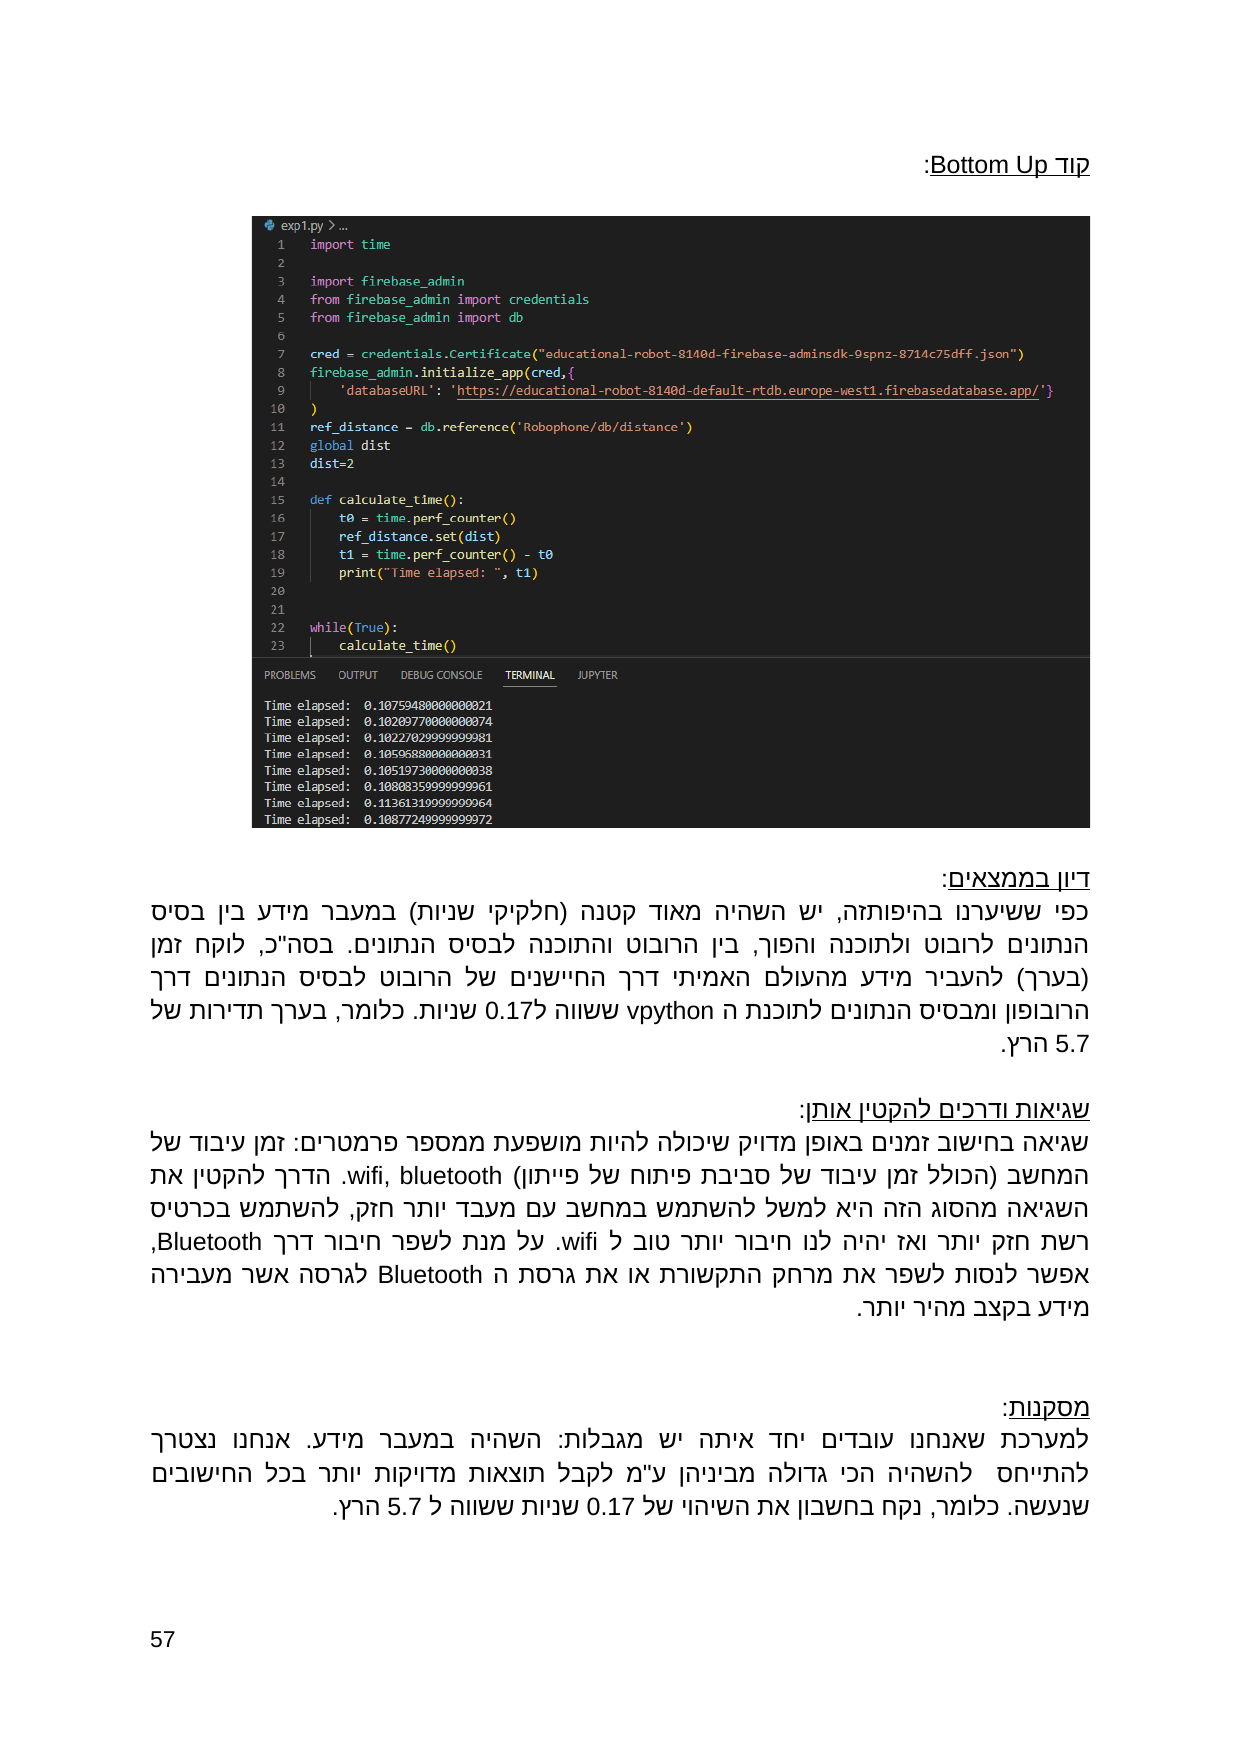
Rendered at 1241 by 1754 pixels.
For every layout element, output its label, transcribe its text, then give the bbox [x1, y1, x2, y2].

text למערכת שאנחנו עובדים יחד איתה יש מגבלות: השהיה במעבר מידע. אנחנו נצטרך להתייחס להשהיה הכי גדולה מביניהן ע"מ לקבל תוצאות מדויקות יותר בכל החישובים שנעשה. כלומר, נקח בחשבון את השיהוי של 0.17 שניות ששווה ל 5.7 הרץ. [150, 1426, 1090, 1520]
picture [251, 216, 1091, 828]
text מסקנות: [150, 1392, 1090, 1421]
text כפי ששיערנו בהיפותזה, יש השהיה מאוד קטנה (חלקיקי שניות) במעבר מידע בין בסיס הנתונים לרובוט ולתוכנה והפוך, בין הרובוט והתוכנה לבסיס הנתונים. בסה"כ, לוקח זמן (בערך) להעביר מידע מהעולם האמיתי דרך החיישנים של הרובוט לבסיס הנתונים דרך הרובופון ומבסיס הנתונים לתוכנת ה vpython ששווה ל0.17 שניות. כלומר, בערך תדירות של 5.7 הרץ. [150, 897, 1090, 1058]
text שגיאות ודרכים להקטין אותן: [150, 1095, 1090, 1124]
text קוד Bottom Up: [150, 150, 1090, 179]
text שגיאה בחישוב זמנים באופן מדויק שיכולה להיות מושפעת ממספר פרמטרים: זמן עיבוד של המחשב (הכולל זמן עיבוד של סביבת פיתוח של פייתון) wifi, bluetooth. הדרך להקטין את השגיאה מהסוג הזה היא למשל להשתמש במחשב עם מעבד יותר חזק, להשתמש בכרטיס רשת חזק יותר ואז יהיה לנו חיבור יותר טוב ל wifi. על מנת לשפר חיבור דרך Bluetooth, אפשר לנסות לשפר את מרחק התקשורת או את גרסת ה Bluetooth לגרסה אשר מעבירה מידע בקצב מהיר יותר. [150, 1128, 1090, 1322]
text דיון בממצאים: [150, 864, 1090, 893]
